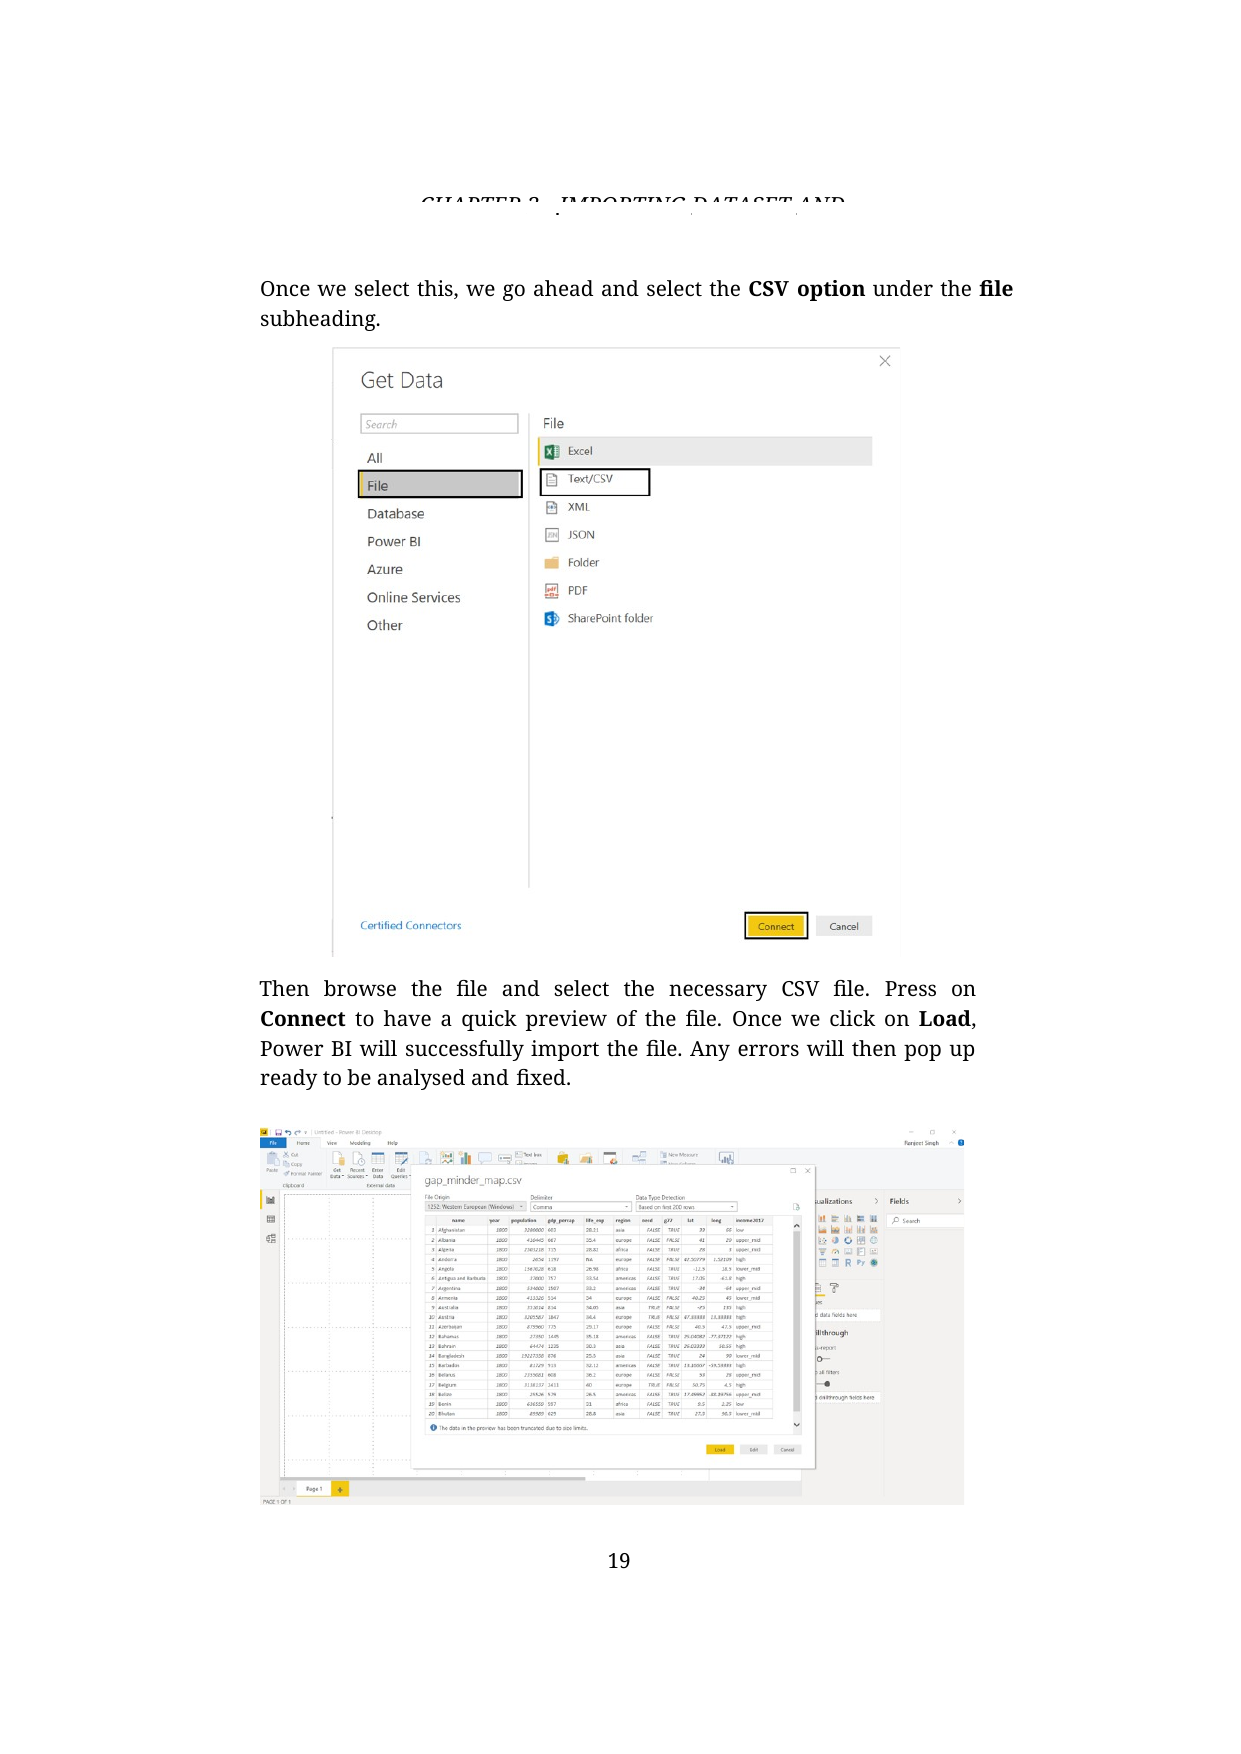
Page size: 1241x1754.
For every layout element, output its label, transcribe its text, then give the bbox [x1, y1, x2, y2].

text subheading. [260, 304, 1065, 332]
text Once we select this, we go ahead and select the CSV option under the file [260, 274, 1065, 303]
picture [260, 1127, 965, 1505]
picture [331, 347, 901, 957]
